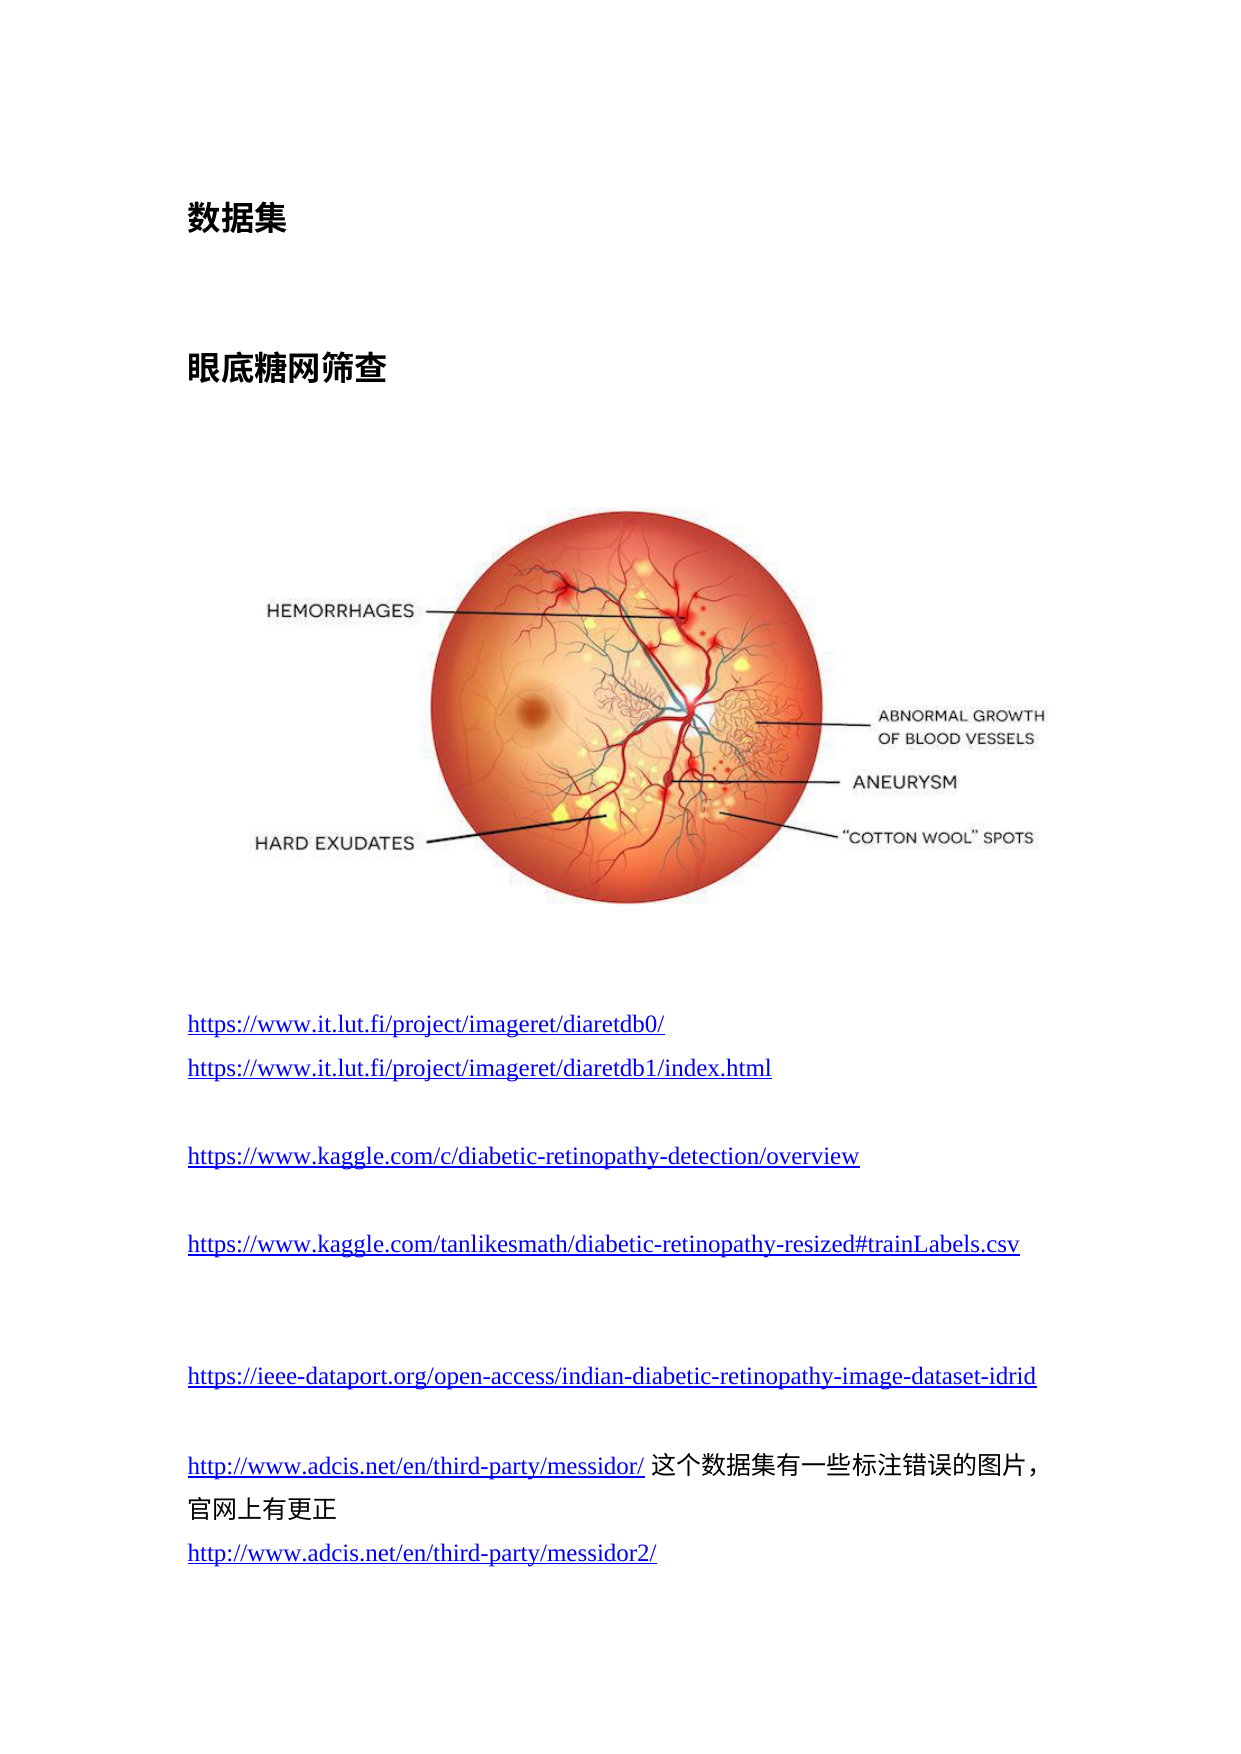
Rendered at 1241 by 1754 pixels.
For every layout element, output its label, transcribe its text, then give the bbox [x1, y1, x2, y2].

text https://www.kaggle.com/c/diabetic-retinopathy-detection/overview [187, 1133, 1053, 1178]
subtitle 眼底糖网筛查 [187, 322, 1053, 410]
text https://www.it.lut.fi/project/imageret/diaretdb0/ [187, 1001, 1053, 1045]
subtitle 数据集 [187, 172, 1053, 260]
text http://www.adcis.net/en/third-party/messidor2/ [187, 1530, 1053, 1574]
text http://www.adcis.net/en/third-party/messidor/ 这个数据集有一些标注错误的图片，官网上有更正 [187, 1442, 1053, 1530]
text https://www.it.lut.fi/project/imageret/diaretdb1/index.html [187, 1045, 1053, 1089]
text https://www.kaggle.com/tanlikesmath/diabetic-retinopathy-resized#trainLabels.csv [187, 1222, 1053, 1266]
picture [187, 472, 1084, 944]
text https://ieee-dataport.org/open-access/indian-diabetic-retinopathy-image-dataset-idrid [187, 1354, 1053, 1398]
